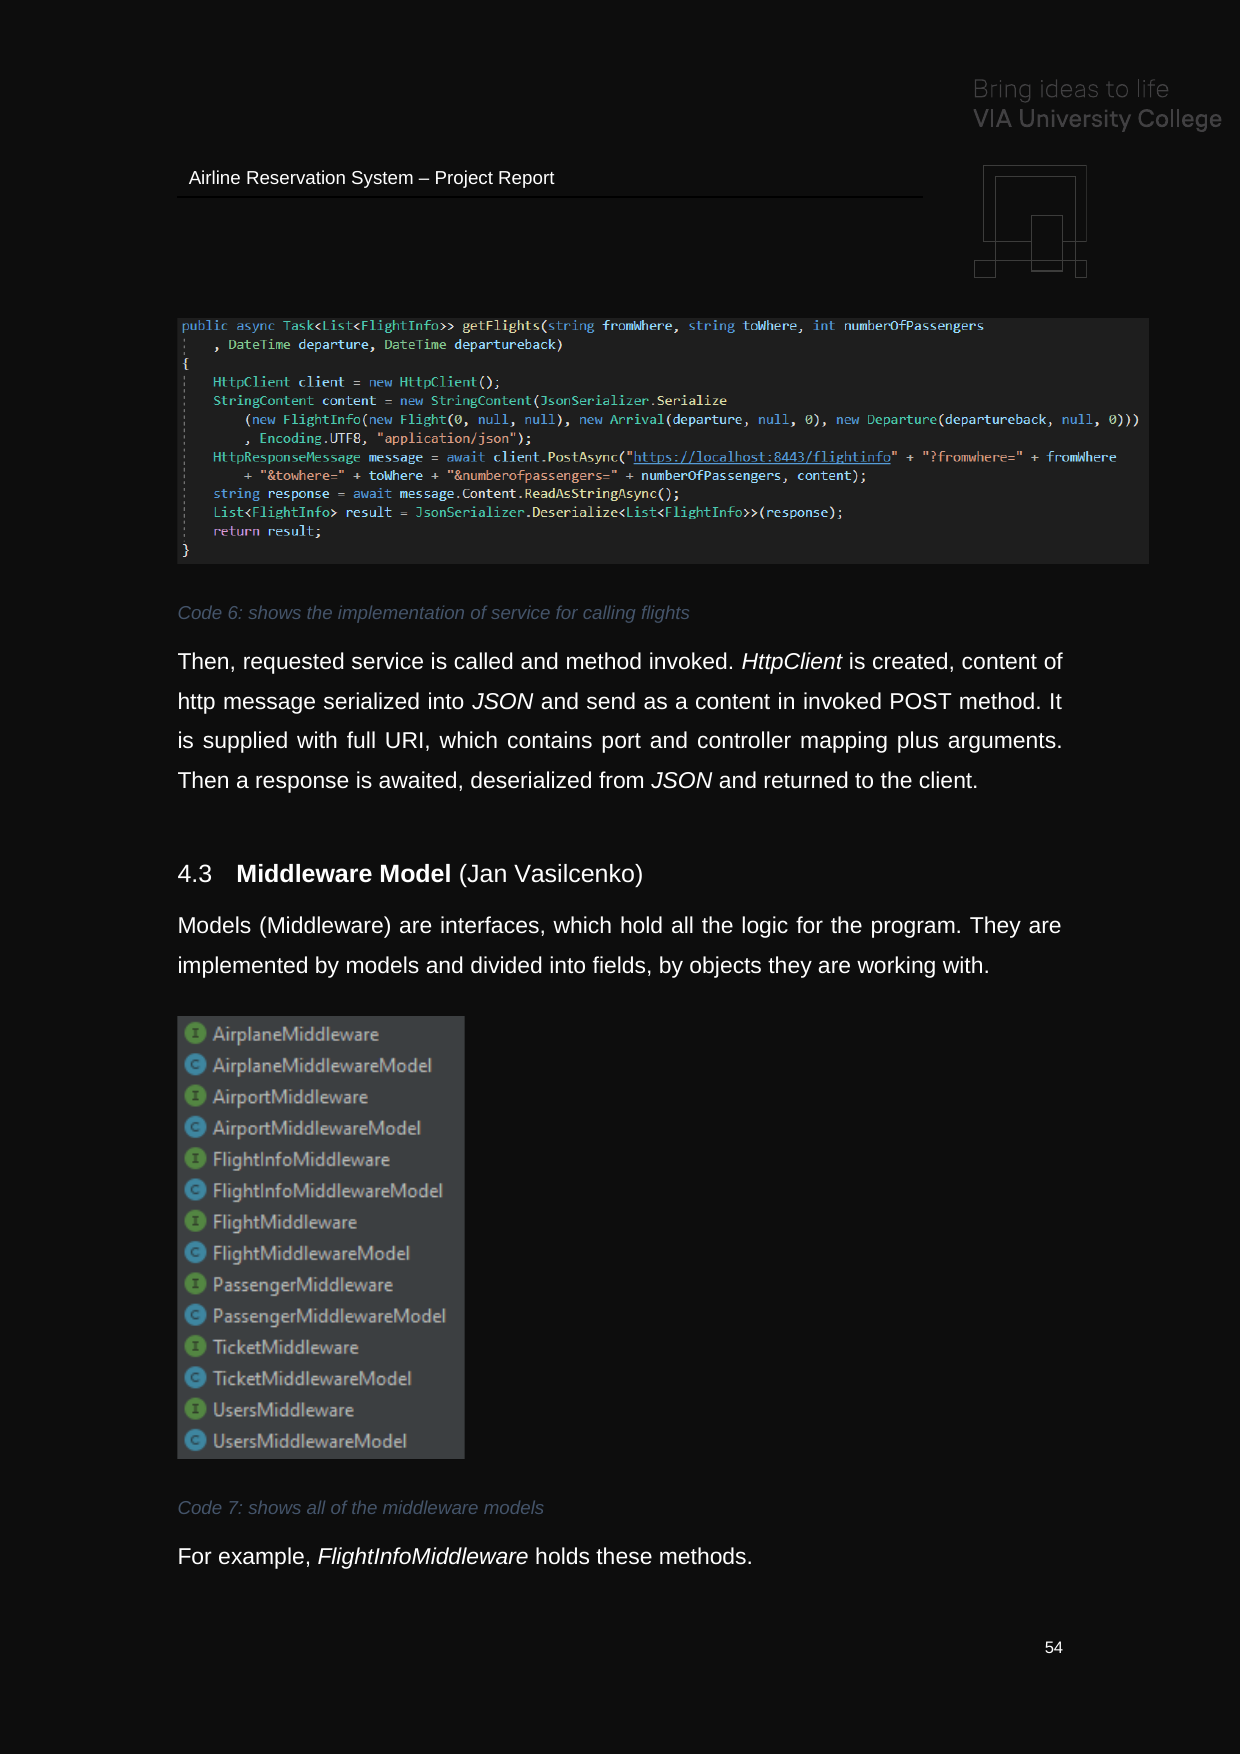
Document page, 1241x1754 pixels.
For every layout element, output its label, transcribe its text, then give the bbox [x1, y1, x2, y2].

text For example, FlightInfoMiddleware holds these methods. [177, 1543, 1063, 1569]
picture [177, 1016, 465, 1459]
text Code 7: shows all of the middleware models [177, 1497, 1063, 1518]
text Models (Middleware) are interfaces, which hold all the logic for the program. They are implemented by models and divided into fields, by objects they are working with. [177, 912, 1063, 978]
subtitle Middleware Model (Jan Vasilcenko) [177, 856, 1063, 887]
text Then, requested service is called and method invoked. HttpClient is created, content of http message serialized into JSON and send as a content in invoked POST method. It is supplied with full URI, which contains port and controller mapping plus arguments. Then a response is awaited, deserialized from JSON and returned to the client. [177, 648, 1063, 793]
picture [177, 318, 1149, 564]
text Code 6: shows the implementation of service for calling flights [177, 602, 1063, 623]
